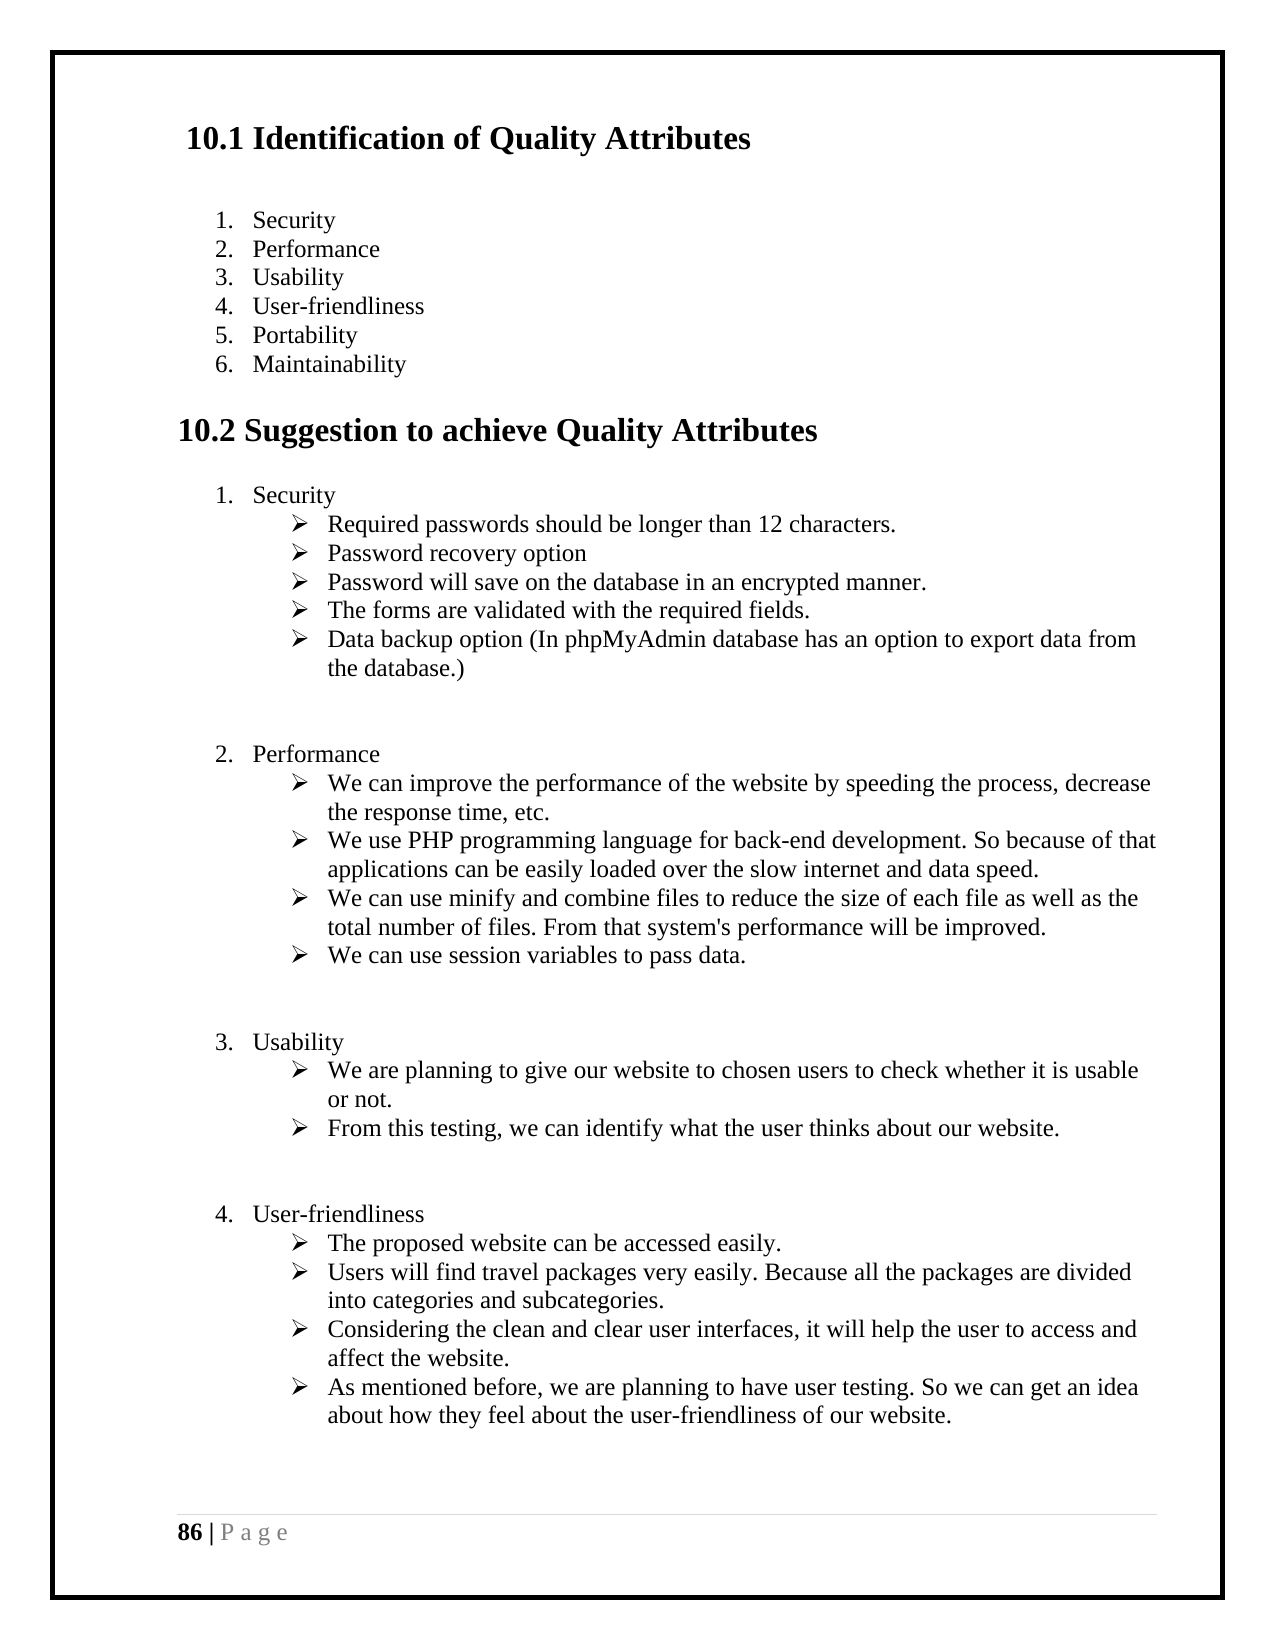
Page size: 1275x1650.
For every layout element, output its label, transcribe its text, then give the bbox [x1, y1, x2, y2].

list Users will find travel packages very easily. Because all the packages are divided into categories and subcategories. [290, 1257, 1157, 1314]
list Password recovery option [290, 538, 1157, 567]
list Security [215, 480, 1157, 509]
list We are planning to give our website to chosen users to check whether it is usable or not. [290, 1055, 1157, 1113]
list We can improve the performance of the website by speeding the process, decrease the response time, etc. [290, 768, 1157, 825]
list Password will save on the database in an encrypted manner. [290, 567, 1157, 595]
list Performance [215, 234, 1157, 262]
list The proposed website can be accessed easily. [290, 1228, 1157, 1257]
list Performance [215, 739, 1157, 768]
list Data backup option (In phpMyAdmin database has an option to export data from the database.) [290, 624, 1157, 682]
list We can use minify and combine files to reduce the size of each file as well as the total number of files. From that system's performance will be improved. [290, 883, 1157, 940]
list We use PHP programming language for back-end development. So because of that applications can be easily loaded over the slow internet and data speed. [290, 825, 1157, 883]
list From this testing, we can identify what the user thinks about our website. [290, 1113, 1157, 1142]
list We can use session variables to pass data. [290, 940, 1157, 969]
list Considering the clean and clear user interfaces, it will help the user to access and affect the website. [290, 1314, 1157, 1372]
list Required passwords should be longer than 12 characters. [290, 509, 1157, 538]
list Usability [215, 1027, 1157, 1055]
list The forms are validated with the required fields. [290, 595, 1157, 624]
list User-friendliness [215, 1199, 1157, 1228]
subtitle 10.1 Identification of Quality Attributes [177, 118, 1157, 156]
list User-friendliness [215, 291, 1157, 320]
list As mentioned before, we are planning to have user testing. So we can get an idea about how they feel about the user-friendliness of our website. [290, 1372, 1157, 1429]
list Maintainability [215, 349, 1157, 377]
list Usability [215, 262, 1157, 291]
list Portability [215, 320, 1157, 349]
list Security [215, 205, 1157, 234]
subtitle 10.2 Suggestion to achieve Quality Attributes [177, 410, 1157, 449]
